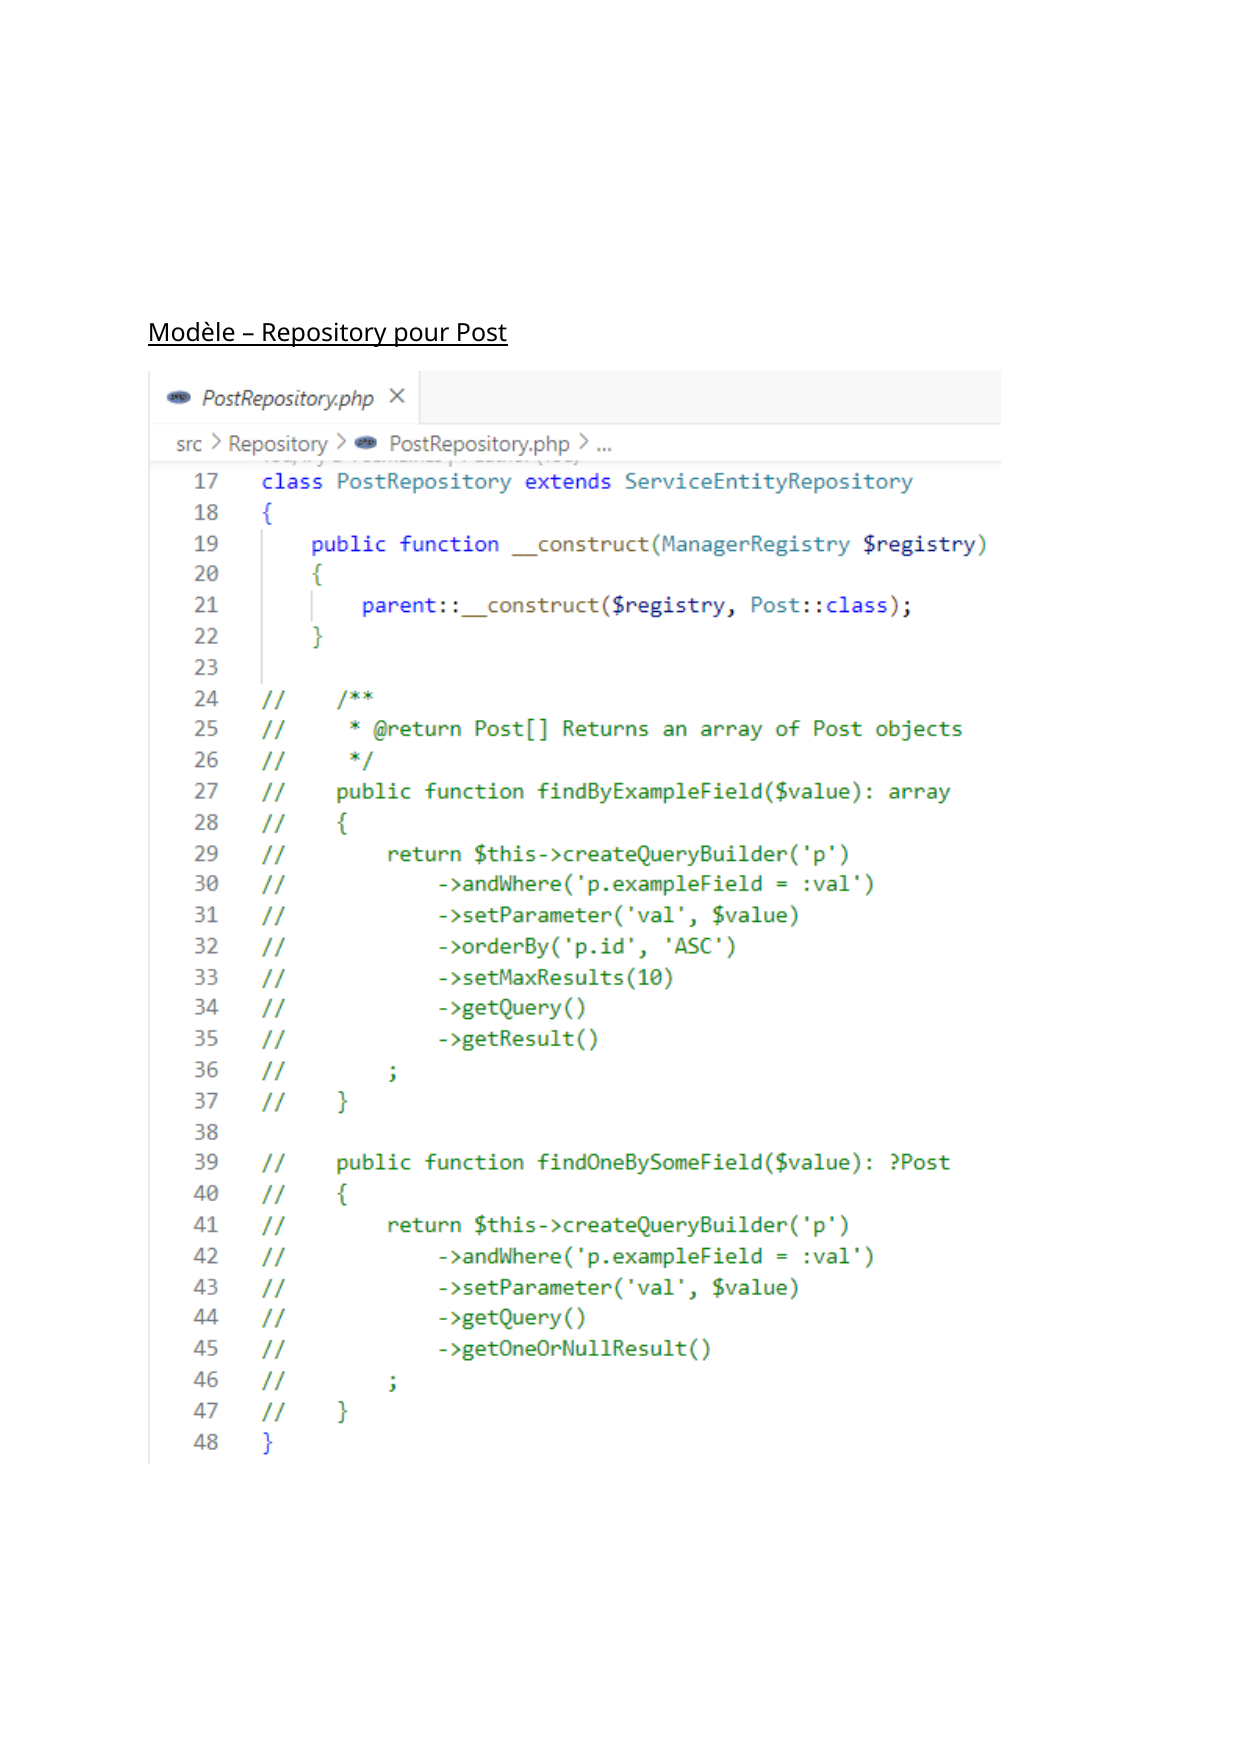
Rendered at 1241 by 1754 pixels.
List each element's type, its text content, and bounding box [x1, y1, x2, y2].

picture [147, 371, 1001, 1464]
text Modèle – Repository pour Post [148, 315, 1093, 349]
